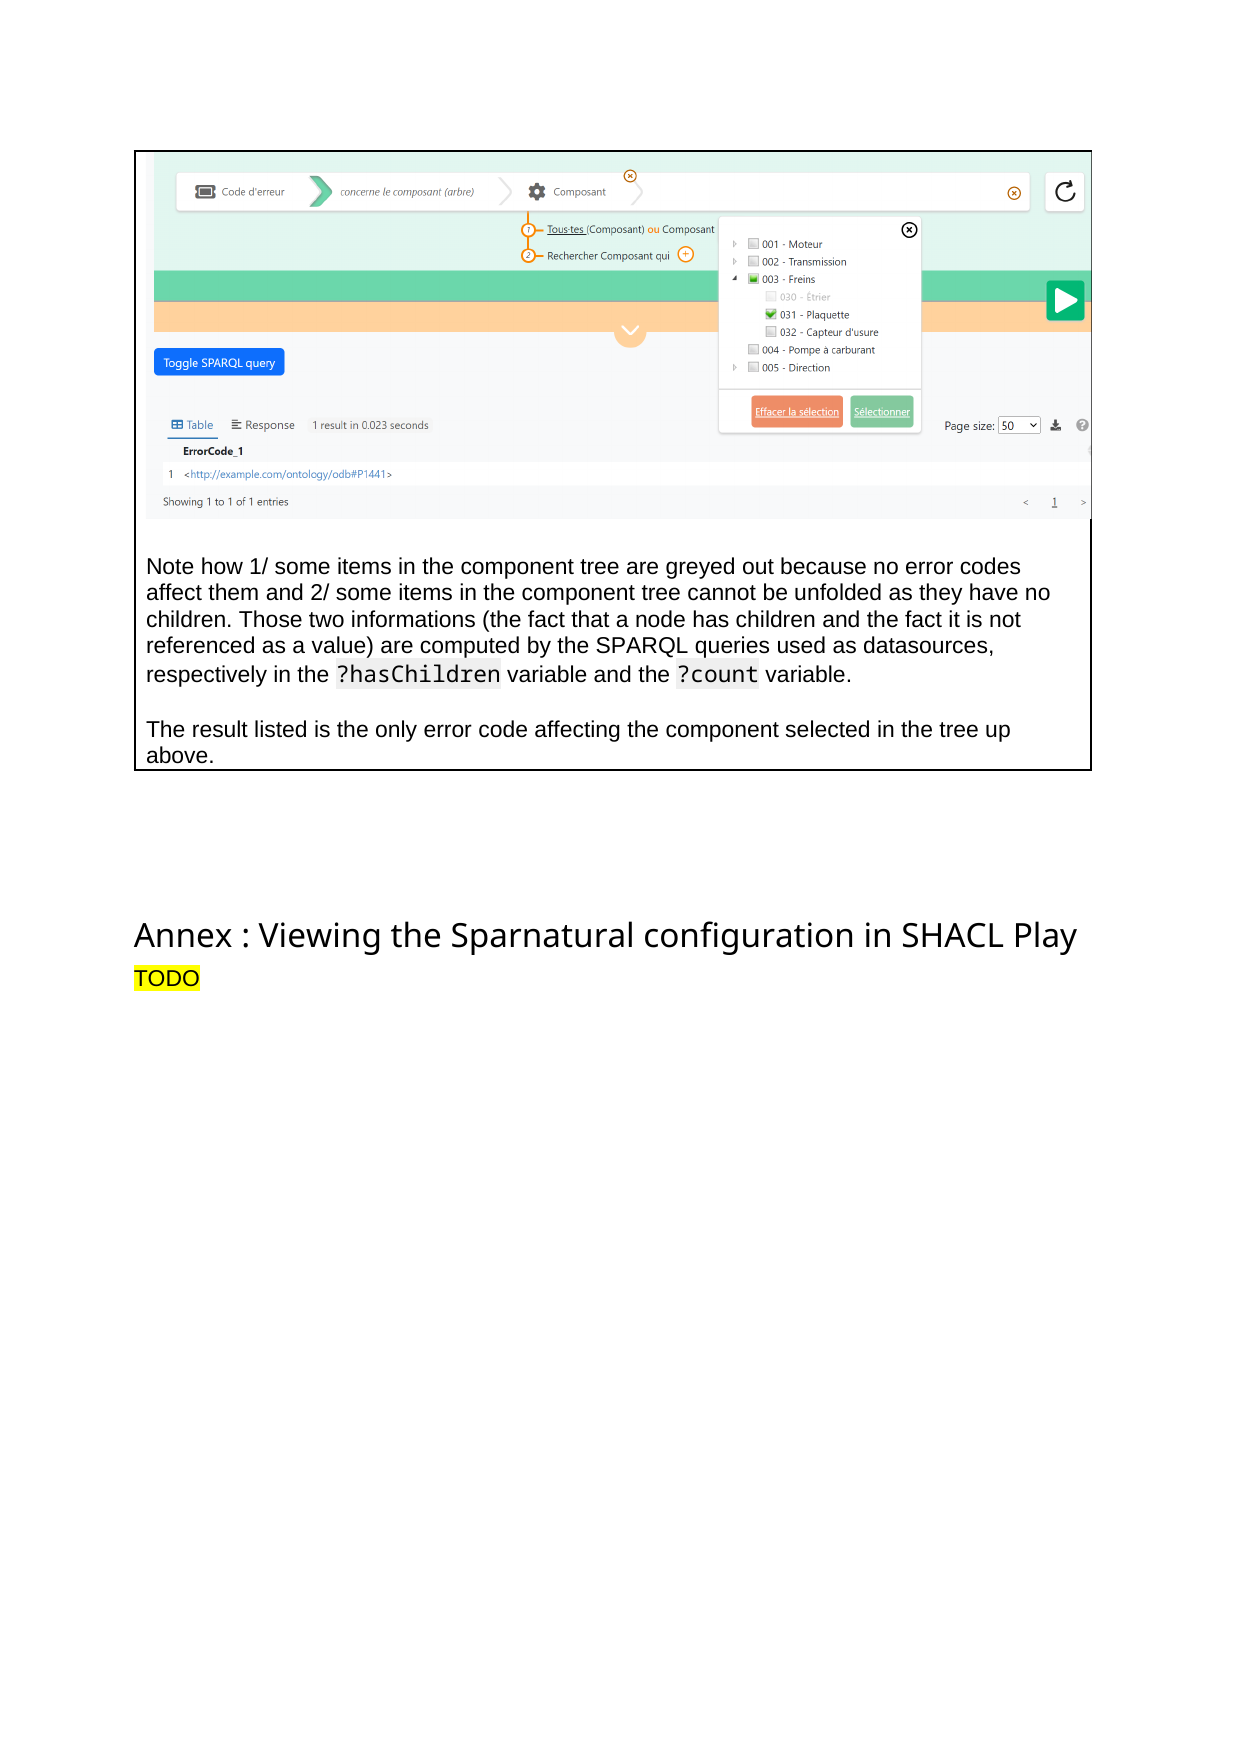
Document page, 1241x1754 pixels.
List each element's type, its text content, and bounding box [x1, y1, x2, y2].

subtitle Annex : Viewing the Sparnatural configuration in SHACL Play [133, 912, 1090, 958]
text TODO [133, 964, 1090, 991]
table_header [136, 152, 1090, 768]
picture [145, 152, 1092, 519]
